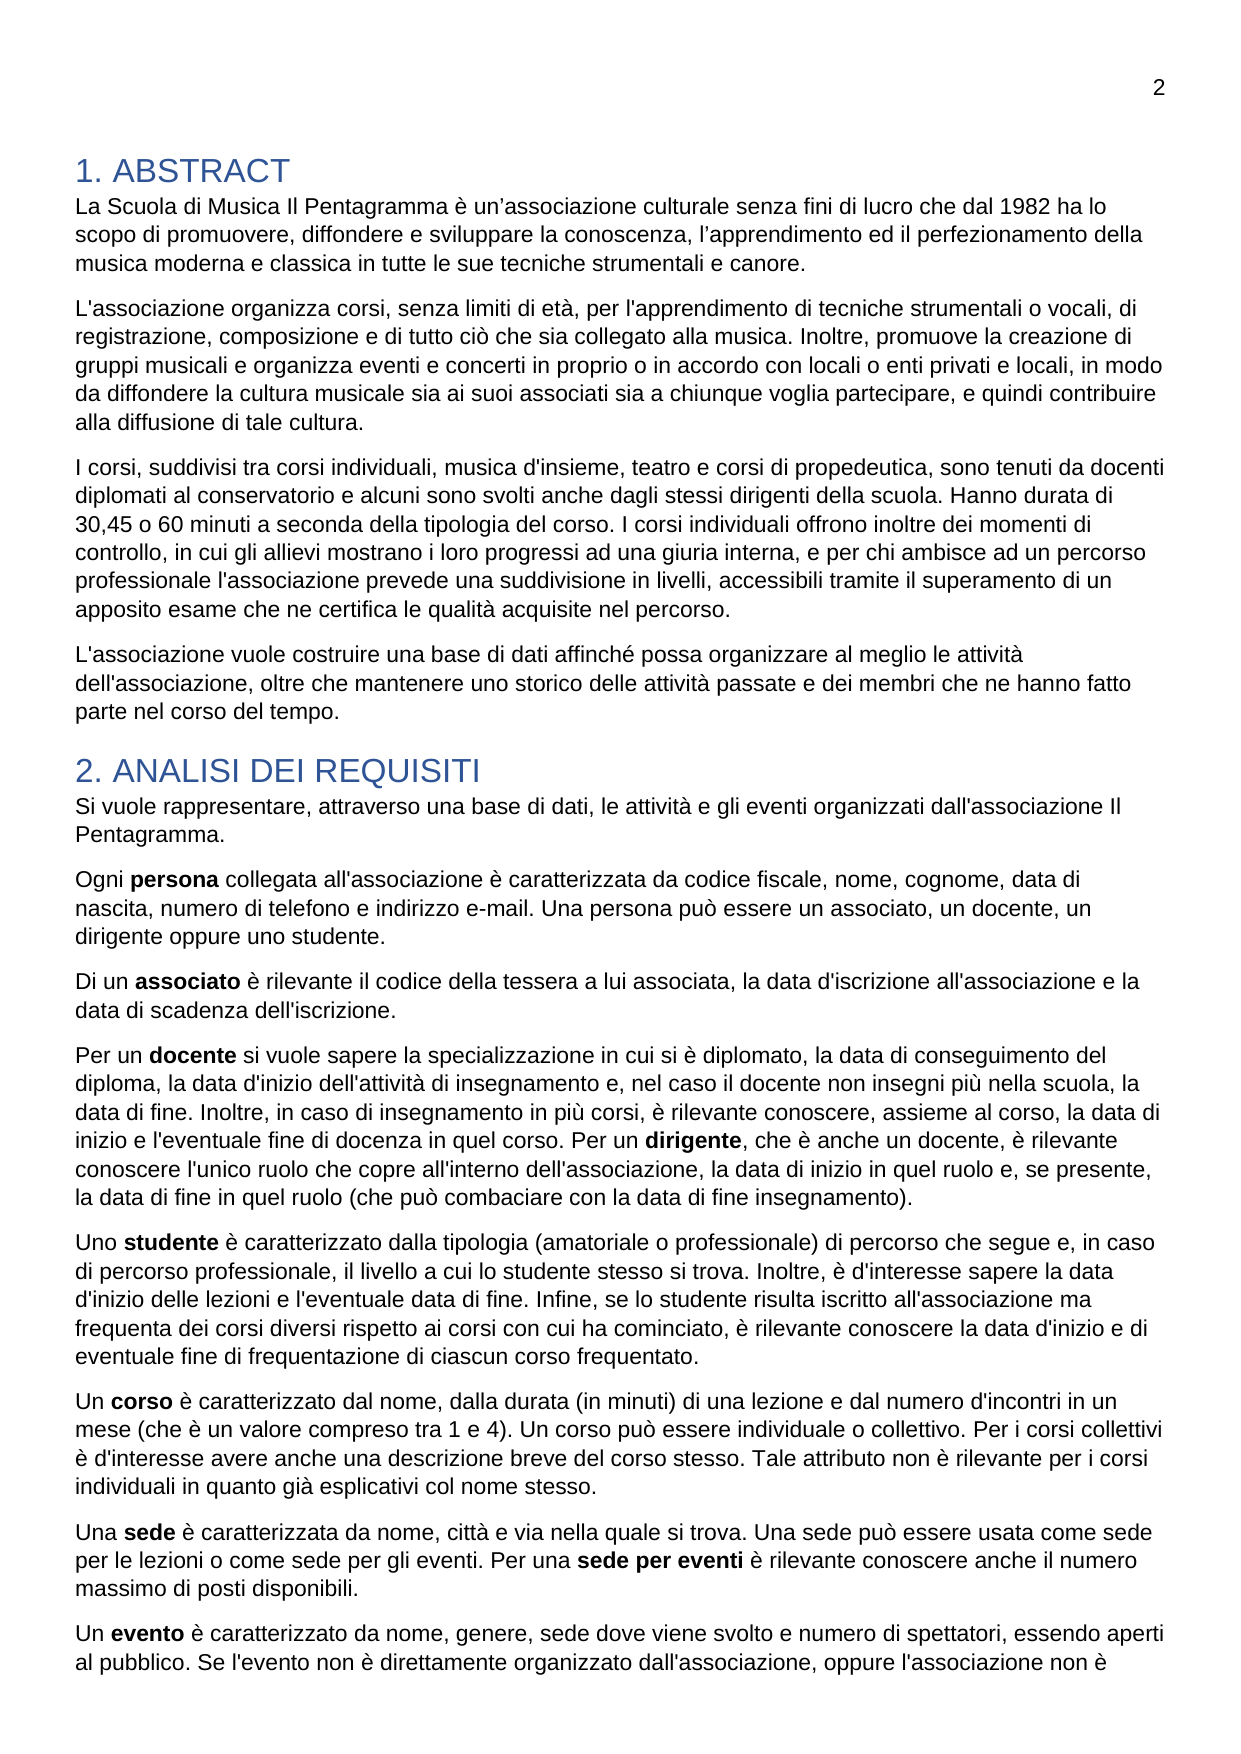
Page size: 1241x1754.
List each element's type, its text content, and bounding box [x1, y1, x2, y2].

text La Scuola di Musica Il Pentagramma è un’associazione culturale senza fini di lucro che dal 1982 ha lo scopo di promuovere, diffondere e sviluppare la conoscenza, l’apprendimento ed il perfezionamento della musica moderna e classica in tutte le sue tecniche strumentali e canore. [75, 193, 1165, 276]
text Una sede è caratterizzata da nome, città e via nella quale si trova. Una sede può essere usata come sede per le lezioni o come sede per gli eventi. Per una sede per eventi è rilevante conoscere anche il numero massimo di posti disponibili. [75, 1518, 1165, 1602]
text I corsi, suddivisi tra corsi individuali, musica d'insieme, teatro e corsi di propedeutica, sono tenuti da docenti diplomati al conservatorio e alcuni sono svolti anche dagli stessi dirigenti della scuola. Hanno durata di 30,45 o 60 minuti a seconda della tipologia del corso. I corsi individuali offrono inoltre dei momenti di controllo, in cui gli allievi mostrano i loro progressi ad una giuria interna, e per chi ambisce ad un percorso professionale l'associazione prevede una suddivisione in livelli, accessibili tramite il superamento di un apposito esame che ne certifica le qualità acquisite nel percorso. [75, 454, 1165, 622]
text L'associazione vuole costruire una base di dati affinché possa organizzare al meglio le attività dell'associazione, oltre che mantenere uno storico delle attività passate e dei membri che ne hanno fatto parte nel corso del tempo. [75, 641, 1165, 724]
subtitle ABSTRACT [75, 151, 1165, 190]
text Di un associato è rilevante il codice della tessera a lui associata, la data d'iscrizione all'associazione e la data di scadenza dell'iscrizione. [75, 968, 1165, 1023]
subtitle ANALISI DEI REQUISITI [75, 751, 1165, 790]
text L'associazione organizza corsi, senza limiti di età, per l'apprendimento di tecniche strumentali o vocali, di registrazione, composizione e di tutto ciò che sia collegato alla musica. Inoltre, promuove la creazione di gruppi musicali e organizza eventi e concerti in proprio o in accordo con locali o enti privati e locali, in modo da diffondere la cultura musicale sia ai suoi associati sia a chiunque voglia partecipare, e quindi contribuire alla diffusione di tale cultura. [75, 295, 1165, 435]
text Ogni persona collegata all'associazione è caratterizzata da codice fiscale, nome, cognome, data di nascita, numero di telefono e indirizzo e-mail. Una persona può essere un associato, un docente, un dirigente oppure uno studente. [75, 866, 1165, 949]
text Per un docente si vuole sapere la specializzazione in cui si è diplomato, la data di conseguimento del diploma, la data d'inizio dell'attività di insegnamento e, nel caso il docente non insegni più nella scuola, la data di fine. Inoltre, in caso di insegnamento in più corsi, è rilevante conoscere, assieme al corso, la data di inizio e l'eventuale fine di docenza in quel corso. Per un dirigente, che è anche un docente, è rilevante conoscere l'unico ruolo che copre all'interno dell'associazione, la data di inizio in quel ruolo e, se presente, la data di fine in quel ruolo (che può combaciare con la data di fine insegnamento). [75, 1042, 1165, 1210]
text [75, 1620, 1165, 1675]
text Uno studente è caratterizzato dalla tipologia (amatoriale o professionale) di percorso che segue e, in caso di percorso professionale, il livello a cui lo studente stesso si trova. Inoltre, è d'interesse sapere la data d'inizio delle lezioni e l'eventuale data di fine. Infine, se lo studente risulta iscritto all'associazione ma frequenta dei corsi diversi rispetto ai corsi con cui ha cominciato, è rilevante conoscere la data d'inizio e di eventuale fine di frequentazione di ciascun corso frequentato. [75, 1229, 1165, 1369]
text Un corso è caratterizzato dal nome, dalla durata (in minuti) di una lezione e dal numero d'incontri in un mese (che è un valore compreso tra 1 e 4). Un corso può essere individuale o collettivo. Per i corsi collettivi è d'interesse avere anche una descrizione breve del corso stesso. Tale attributo non è rilevante per i corsi individuali in quanto già esplicativi col nome stesso. [75, 1388, 1165, 1500]
text Si vuole rappresentare, attraverso una base di dati, le attività e gli eventi organizzati dall'associazione Il Pentagramma. [75, 793, 1165, 848]
